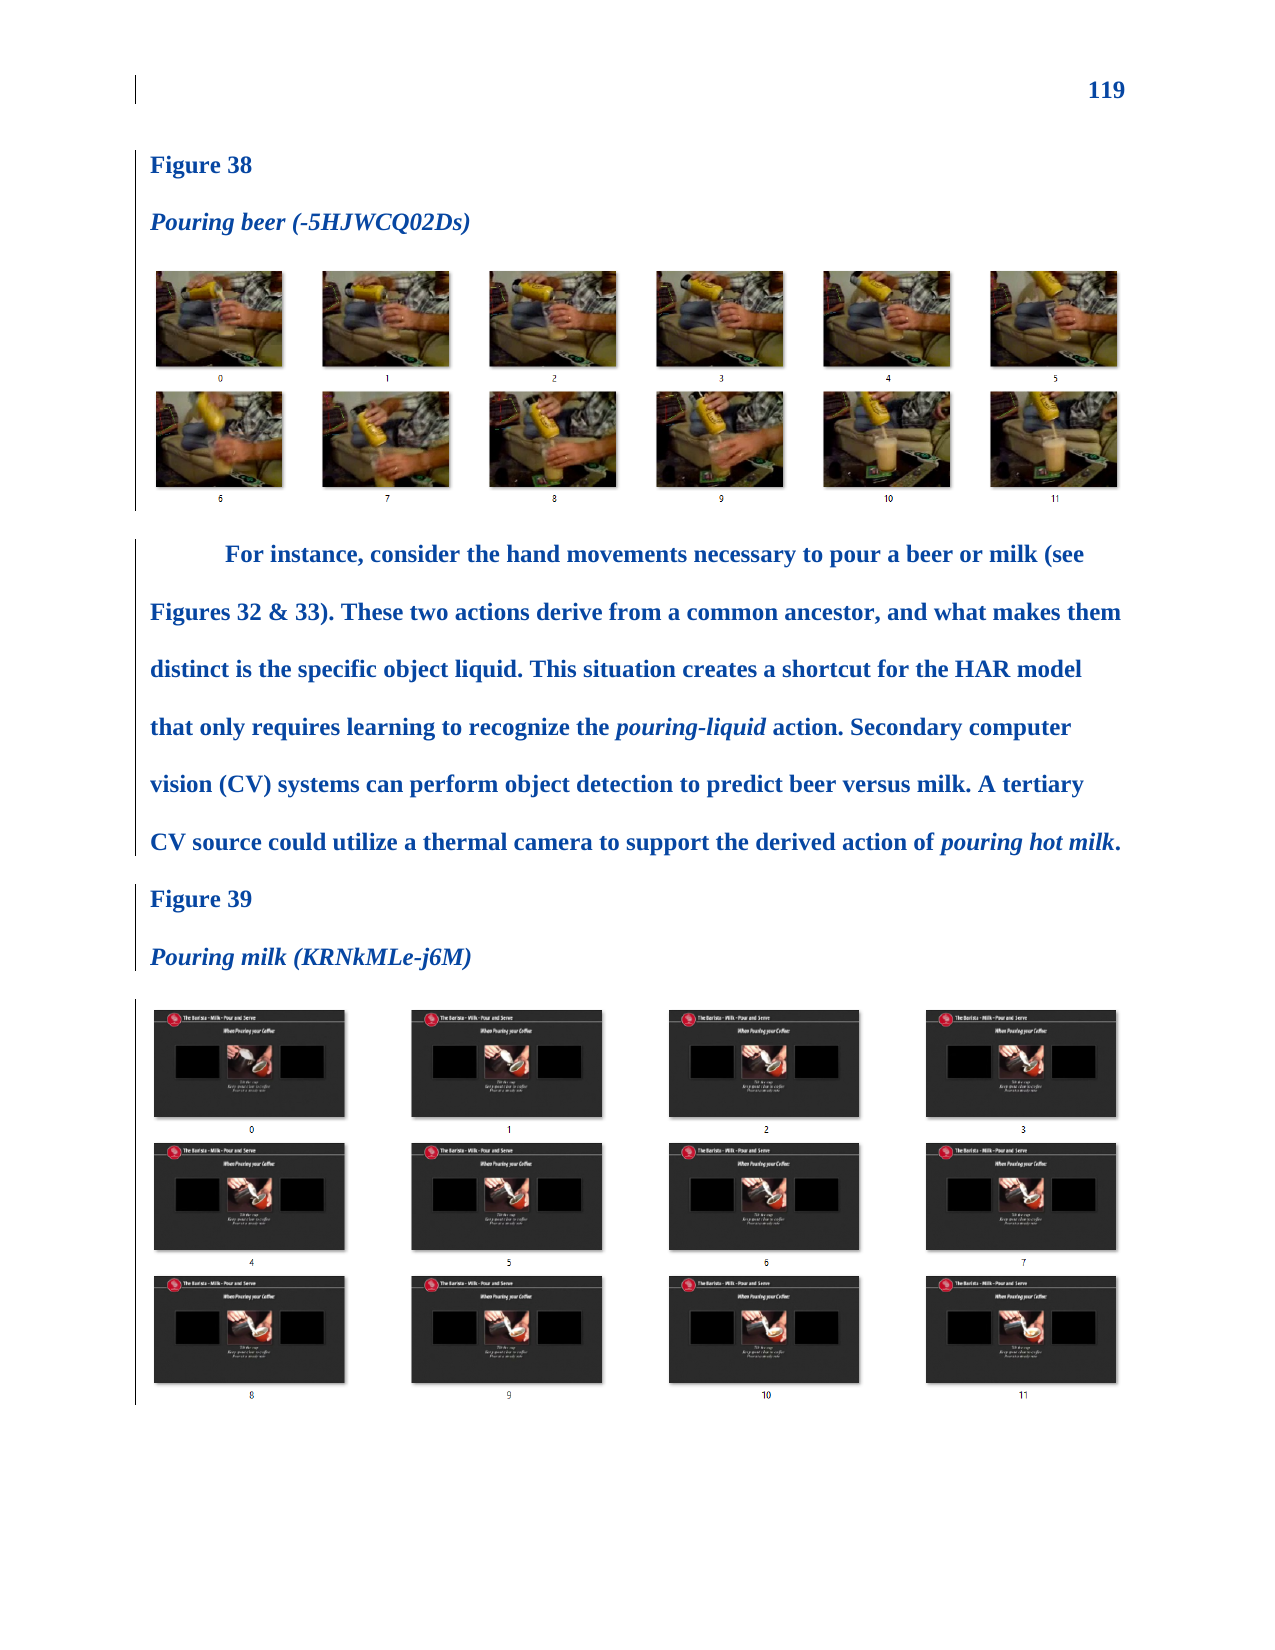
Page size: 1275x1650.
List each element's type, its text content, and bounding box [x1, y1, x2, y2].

text For instance, consider the hand movements necessary to pour a beer or milk (see Figures 32 & 33). These two actions derive from a common ancestor, and what makes them distinct is the specific object liquid. This situation creates a shortcut for the HAR model that only requires learning to recognize the pouring-liquid action. Secondary computer vision (CV) systems can perform object detection to predict beer versus milk. A tertiary CV source could utilize a thermal camera to support the derived action of pouring hot milk. [150, 539, 1125, 856]
picture [150, 999, 1125, 1406]
picture [150, 265, 1124, 506]
